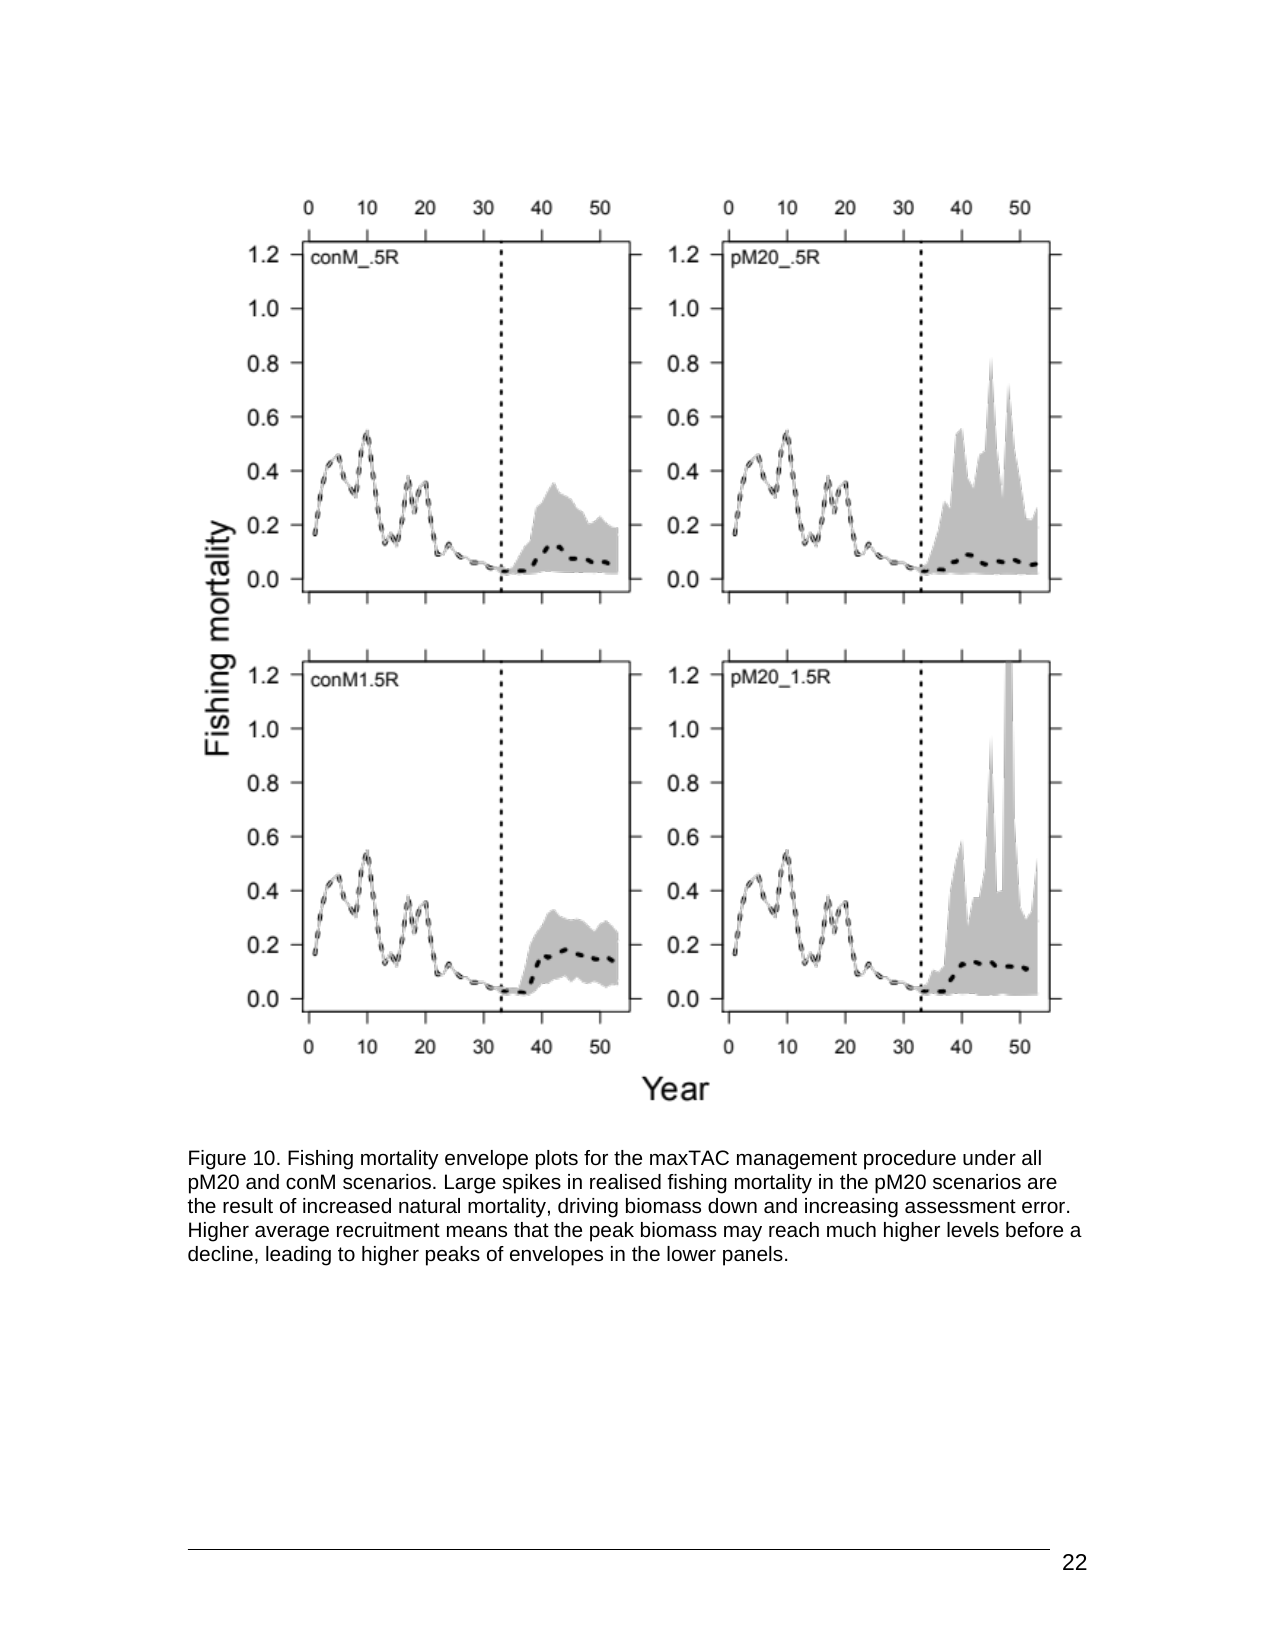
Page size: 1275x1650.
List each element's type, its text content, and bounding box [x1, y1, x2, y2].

text Figure 10. Fishing mortality envelope plots for the maxTAC management procedure under all pM20 and conM scenarios. Large spikes in realised fishing mortality in the pM20 scenarios are the result of increased natural mortality, driving biomass down and increasing assessment error. Higher average recruitment means that the peak biomass may reach much higher levels before a decline, leading to higher peaks of envelopes in the lower panels. [187, 1146, 1087, 1266]
